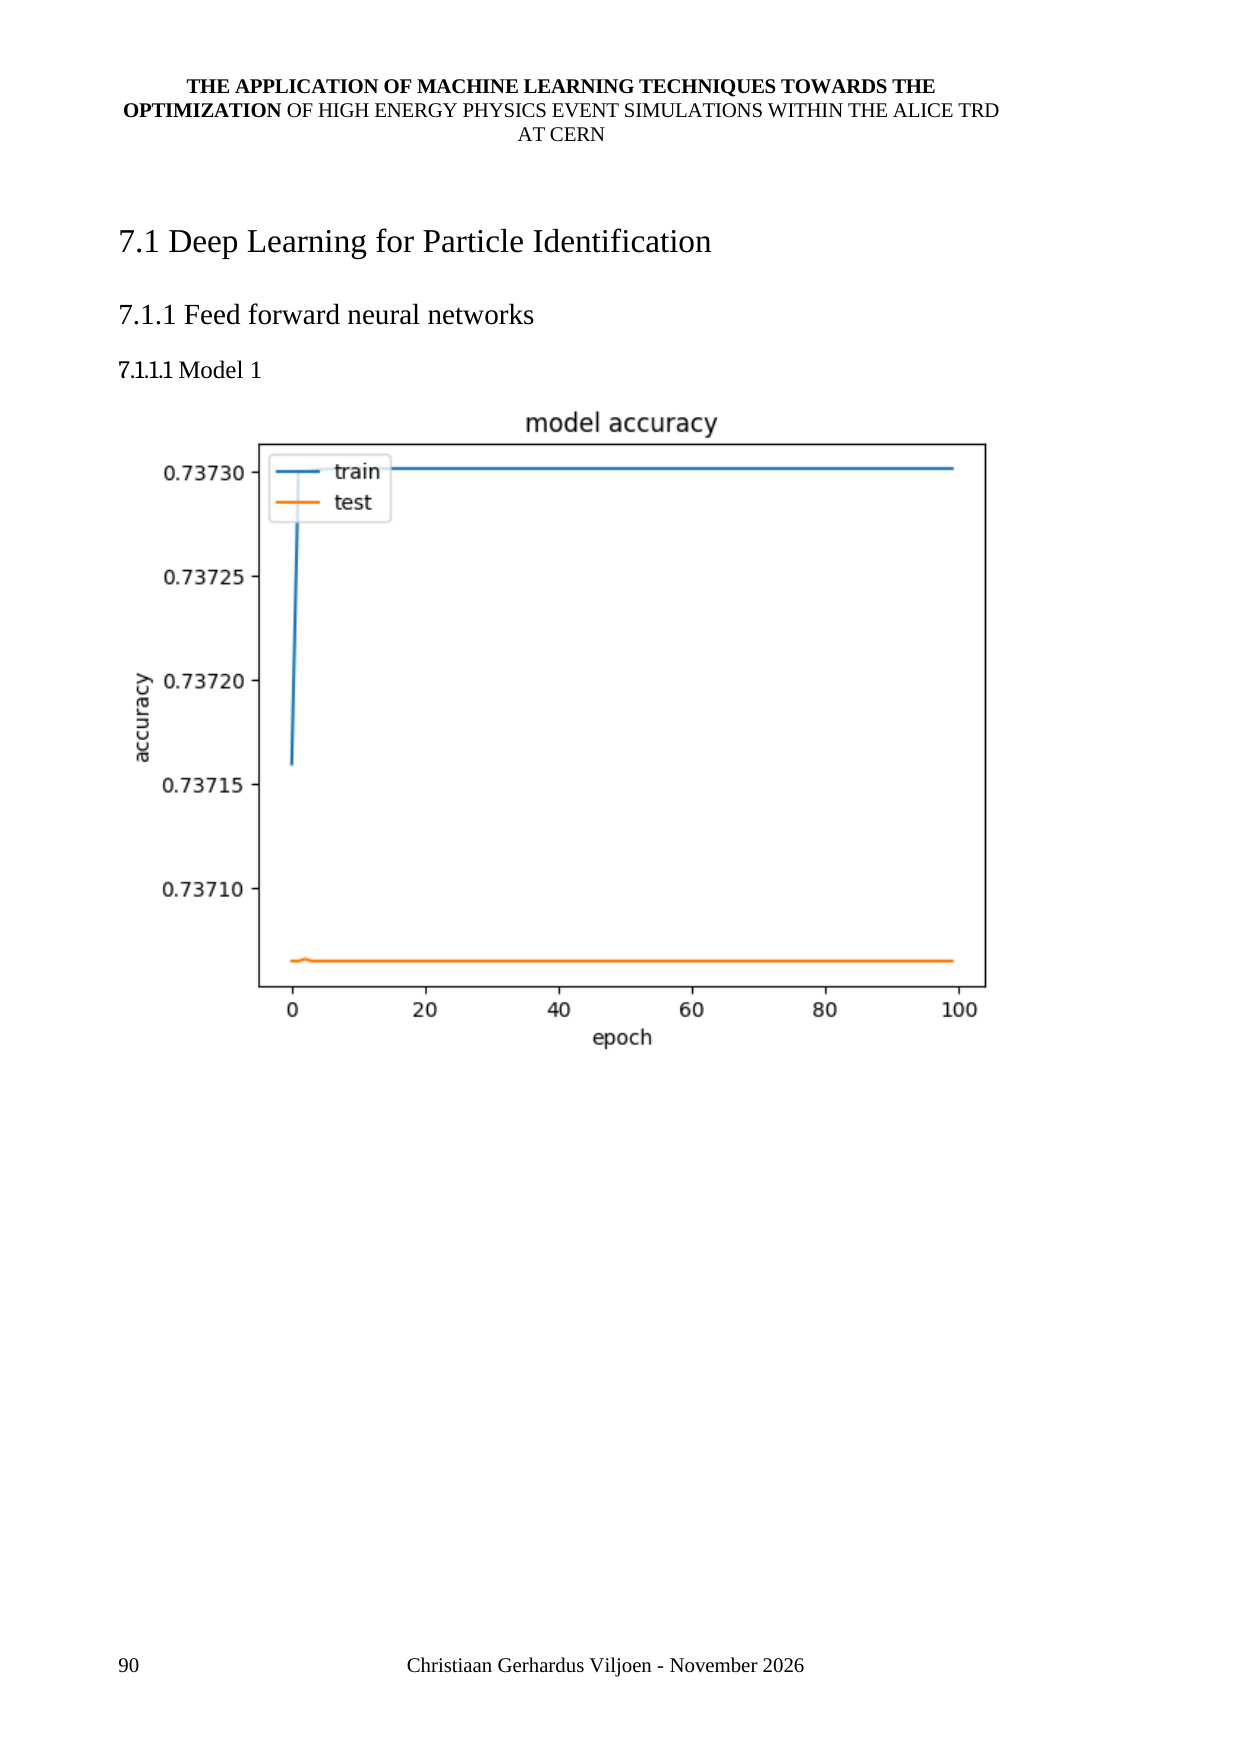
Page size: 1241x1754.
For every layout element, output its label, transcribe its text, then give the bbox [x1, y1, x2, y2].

subtitle Model 1 [118, 355, 1004, 385]
picture [118, 397, 1004, 1064]
subtitle Deep Learning for Particle Identification [118, 221, 1004, 259]
subtitle Feed forward neural networks [118, 297, 1004, 330]
